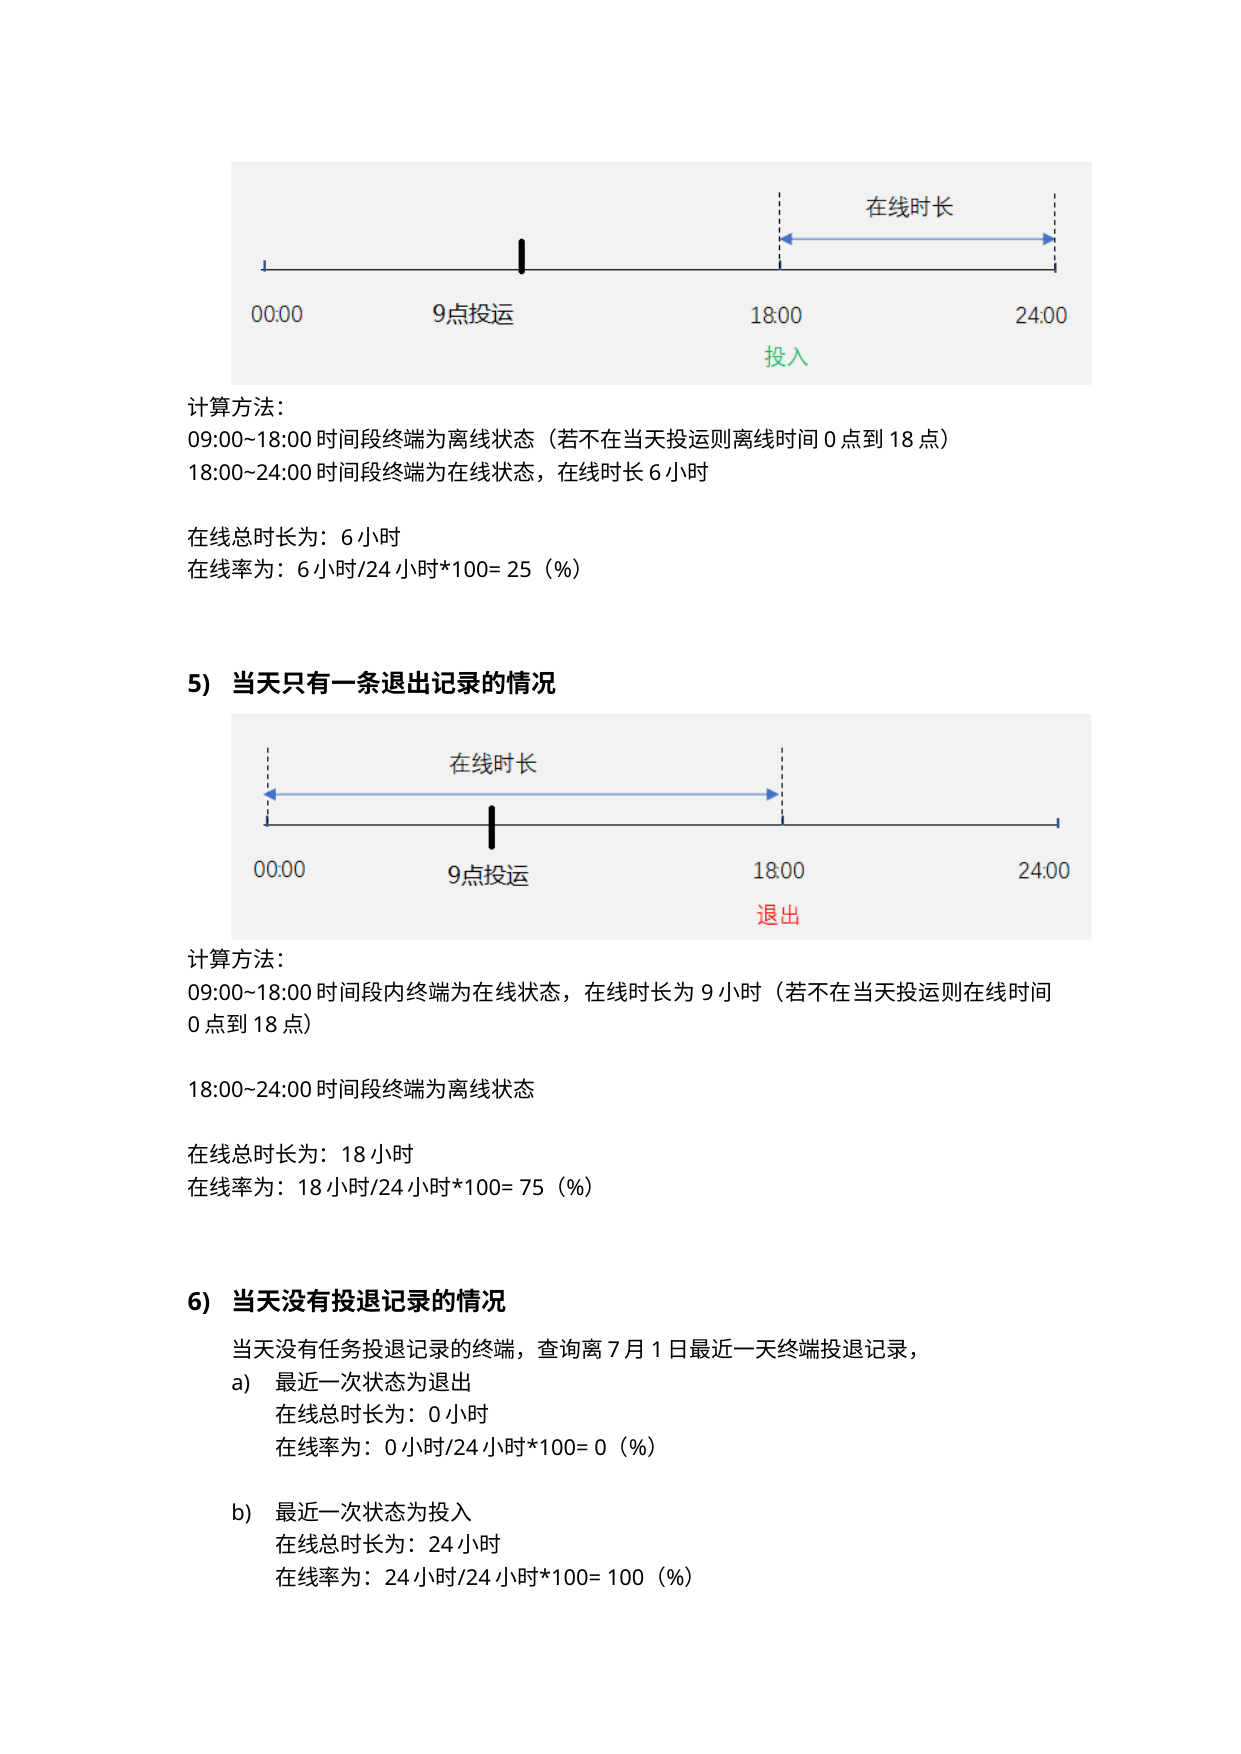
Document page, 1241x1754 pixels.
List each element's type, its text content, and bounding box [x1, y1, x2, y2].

text 在线总时长为：18小时 [187, 1137, 1053, 1169]
list 当天只有一条退出记录的情况 [187, 649, 1053, 714]
text 当天没有任务投退记录的终端，查询离7月1日最近一天终端投退记录， [187, 1332, 1053, 1364]
text 18:00~24:00时间段终端为离线状态 [187, 1072, 1053, 1104]
text 计算方法： [187, 389, 1053, 422]
text 18:00~24:00时间段终端为在线状态，在线时长6小时 [187, 454, 1053, 487]
text 在线率为：6小时/24小时*100= 25（%） [187, 552, 1053, 584]
picture [231, 162, 1093, 385]
text 在线率为：18小时/24小时*100= 75（%） [187, 1169, 1053, 1202]
list 最近一次状态为退出 [231, 1364, 1053, 1397]
text 在线总时长为：24小时 [275, 1527, 1053, 1559]
picture [231, 714, 1092, 940]
text 在线总时长为：0小时 [275, 1397, 1053, 1429]
text 计算方法： [187, 942, 1053, 974]
text 09:00~18:00时间段终端为离线状态（若不在当天投运则离线时间0点到18点） [187, 422, 1053, 454]
text 在线率为：0小时/24小时*100= 0（%） [275, 1429, 1053, 1462]
text 在线总时长为：6小时 [187, 519, 1053, 552]
text 在线率为：24小时/24小时*100= 100（%） [275, 1559, 1053, 1592]
list 当天没有投退记录的情况 [187, 1267, 1053, 1332]
list 最近一次状态为投入 [231, 1494, 1053, 1527]
text 09:00~18:00时间段内终端为在线状态，在线时长为9小时（若不在当天投运则在线时间0点到18点） [187, 974, 1053, 1039]
